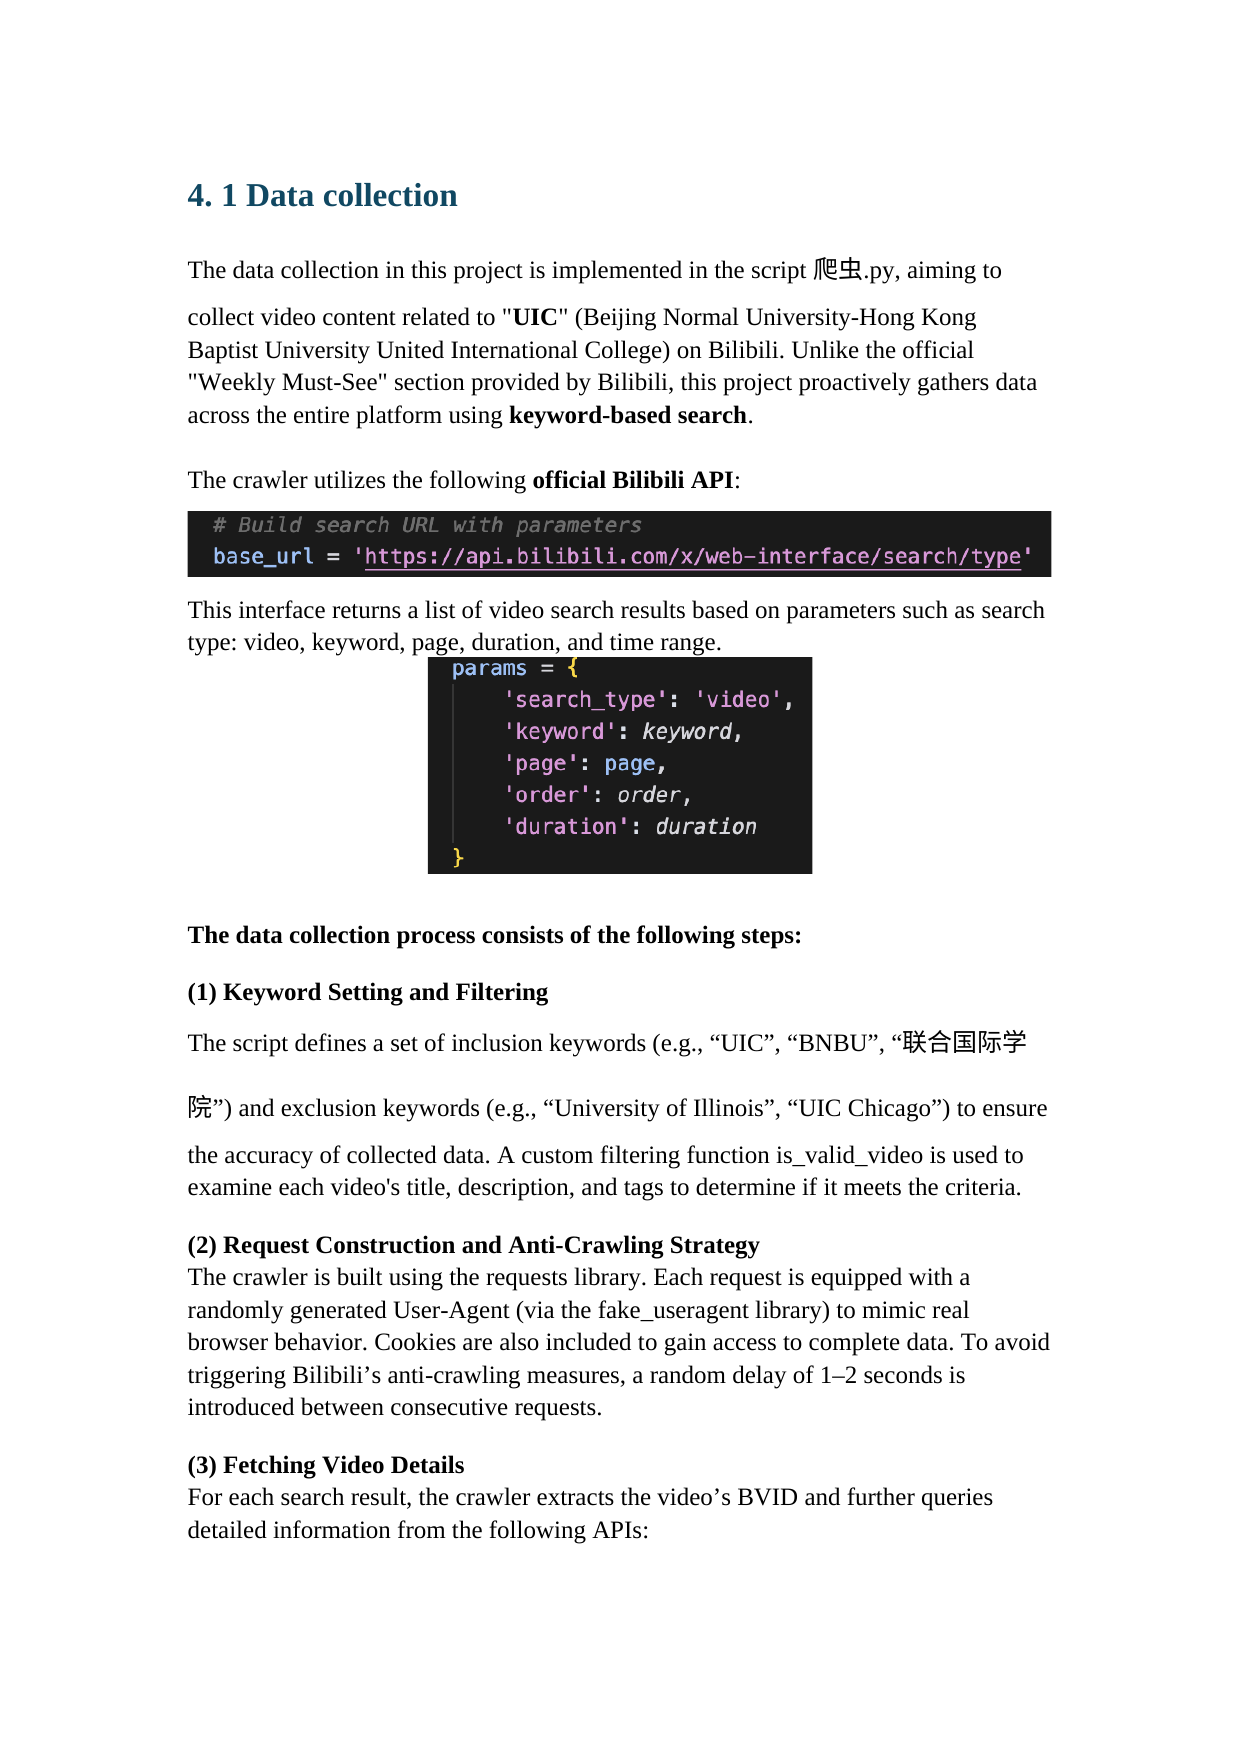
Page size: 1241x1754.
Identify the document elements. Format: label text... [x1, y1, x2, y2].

picture [187, 511, 1052, 577]
text The data collection in this project is implemented in the script 爬虫.py, aiming to collect video content related to "UIC" (Beijing Normal University-Hong Kong Baptist University United International College) on Bilibili. Unlike the official "Weekly Must-See" section provided by Bilibili, this project proactively gathers data across the entire platform using keyword-based search. [187, 235, 1053, 430]
picture [427, 657, 813, 874]
subtitle 4. 1 Data collection [187, 162, 1053, 227]
text The data collection process consists of the following steps: [187, 918, 1053, 950]
text (2) Request Construction and Anti-Crawling Strategy The crawler is built using the requests library. Each request is equipped with a randomly generated User-Agent (via the fake_useragent library) to mimic real browser behavior. Cookies are also included to gain access to complete data. To avoid triggering Bilibili’s anti-crawling measures, a random delay of 1–2 seconds is introduced between consecutive requests. [187, 1228, 1053, 1423]
text (1) Keyword Setting and Filtering The script defines a set of inclusion keywords (e.g., “UIC”, “BNBU”, “联合国际学院”) and exclusion keywords (e.g., “University of Illinois”, “UIC Chicago”) to ensure the accuracy of collected data. A custom filtering function is_valid_video is used to examine each video's title, description, and tags to determine if it meets the criteria. [187, 975, 1053, 1203]
text (3) Fetching Video Details For each search result, the crawler extracts the video’s BVID and further queries detailed information from the following APIs: [187, 1448, 1053, 1545]
text The crawler utilizes the following official Bilibili API: [187, 463, 1053, 495]
